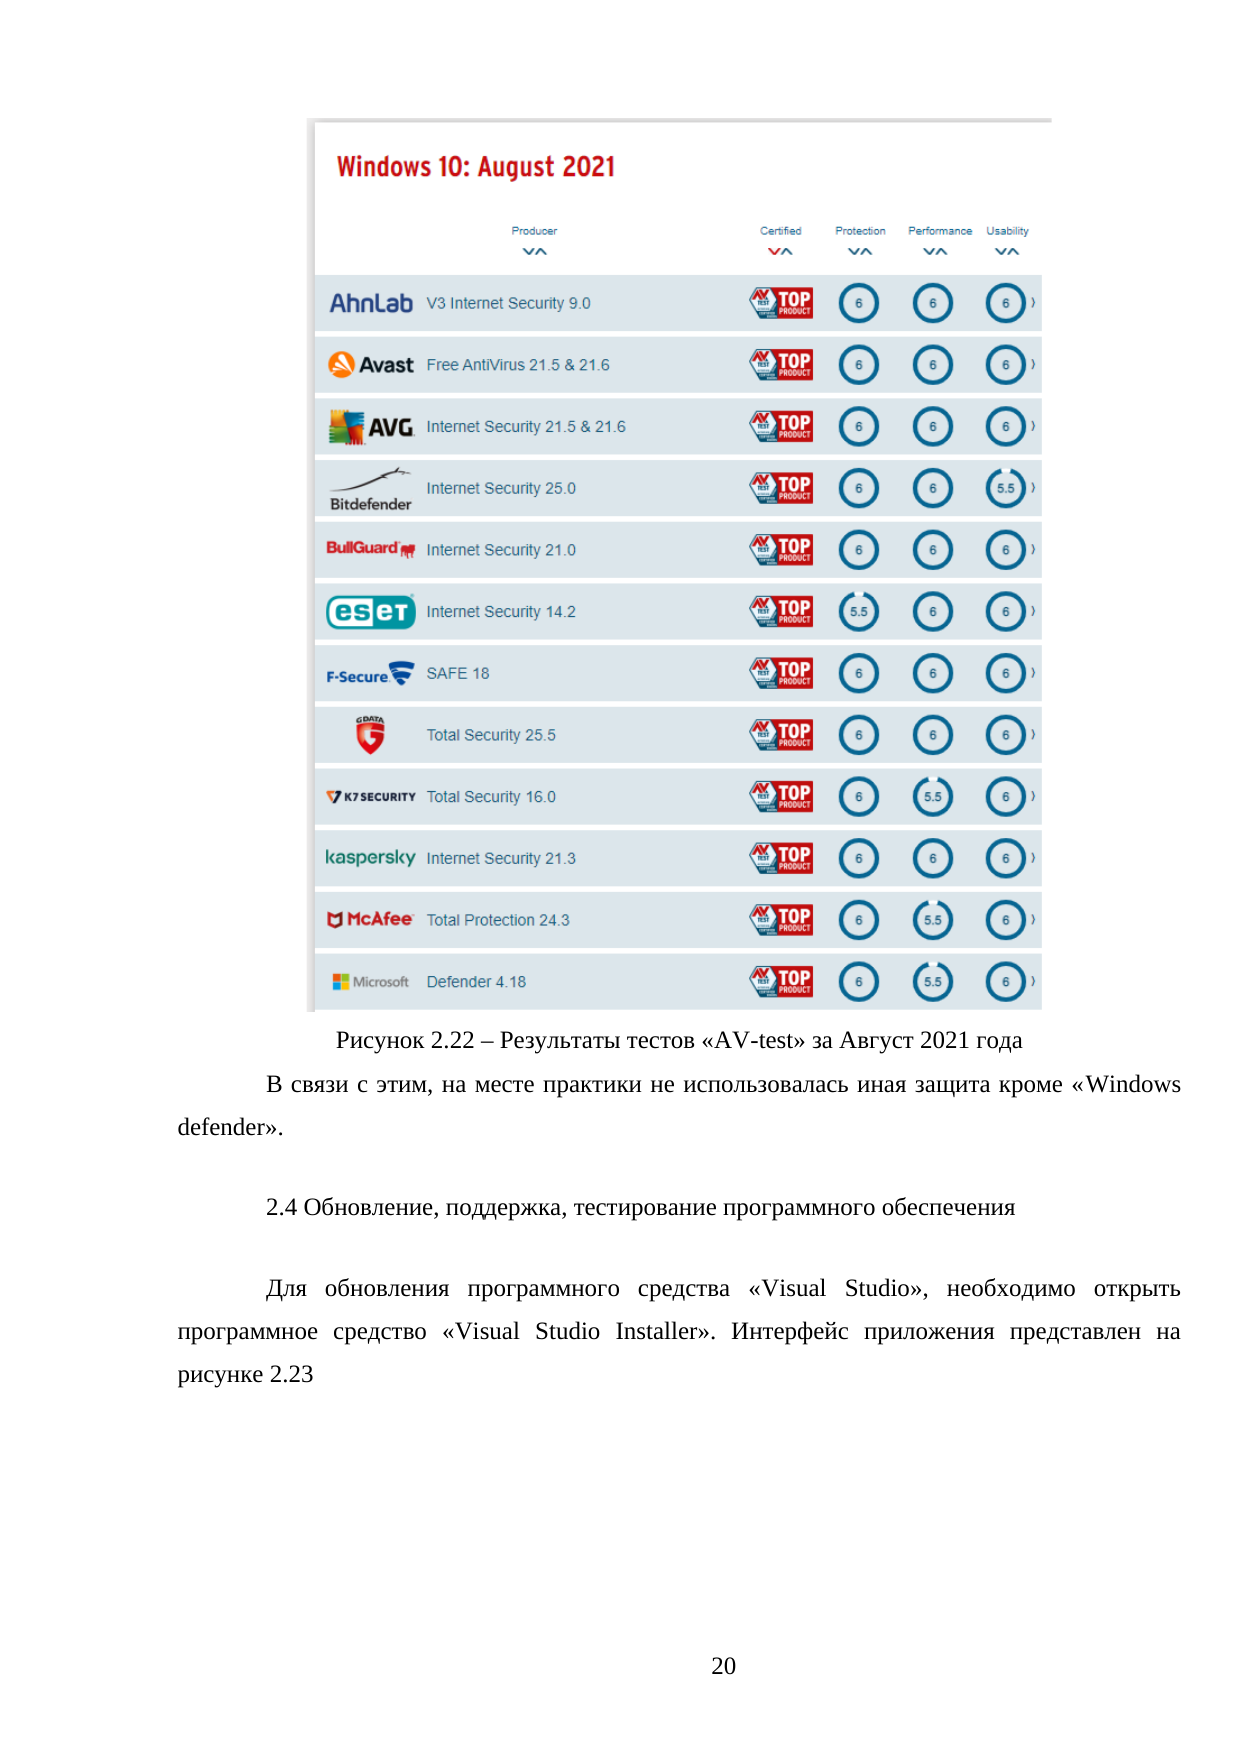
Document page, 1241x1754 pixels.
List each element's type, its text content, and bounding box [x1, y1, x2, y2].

text В связи с этим, на месте практики не использовалась иная защита кроме «Windows defender». [177, 1069, 1181, 1141]
text Для обновления программного средства «Visual Studio», необходимо открыть программное средство «Visual Studio Installer». Интерфейс приложения представлен на рисунке 2.23 [177, 1273, 1181, 1388]
text Рисунок 2.22 – Результаты тестов «AV-test» за Август 2021 года [177, 1026, 1181, 1054]
subtitle 2.4 Обновление, поддержка, тестирование программного обеспечения [177, 1192, 1181, 1221]
picture [306, 118, 1052, 1012]
